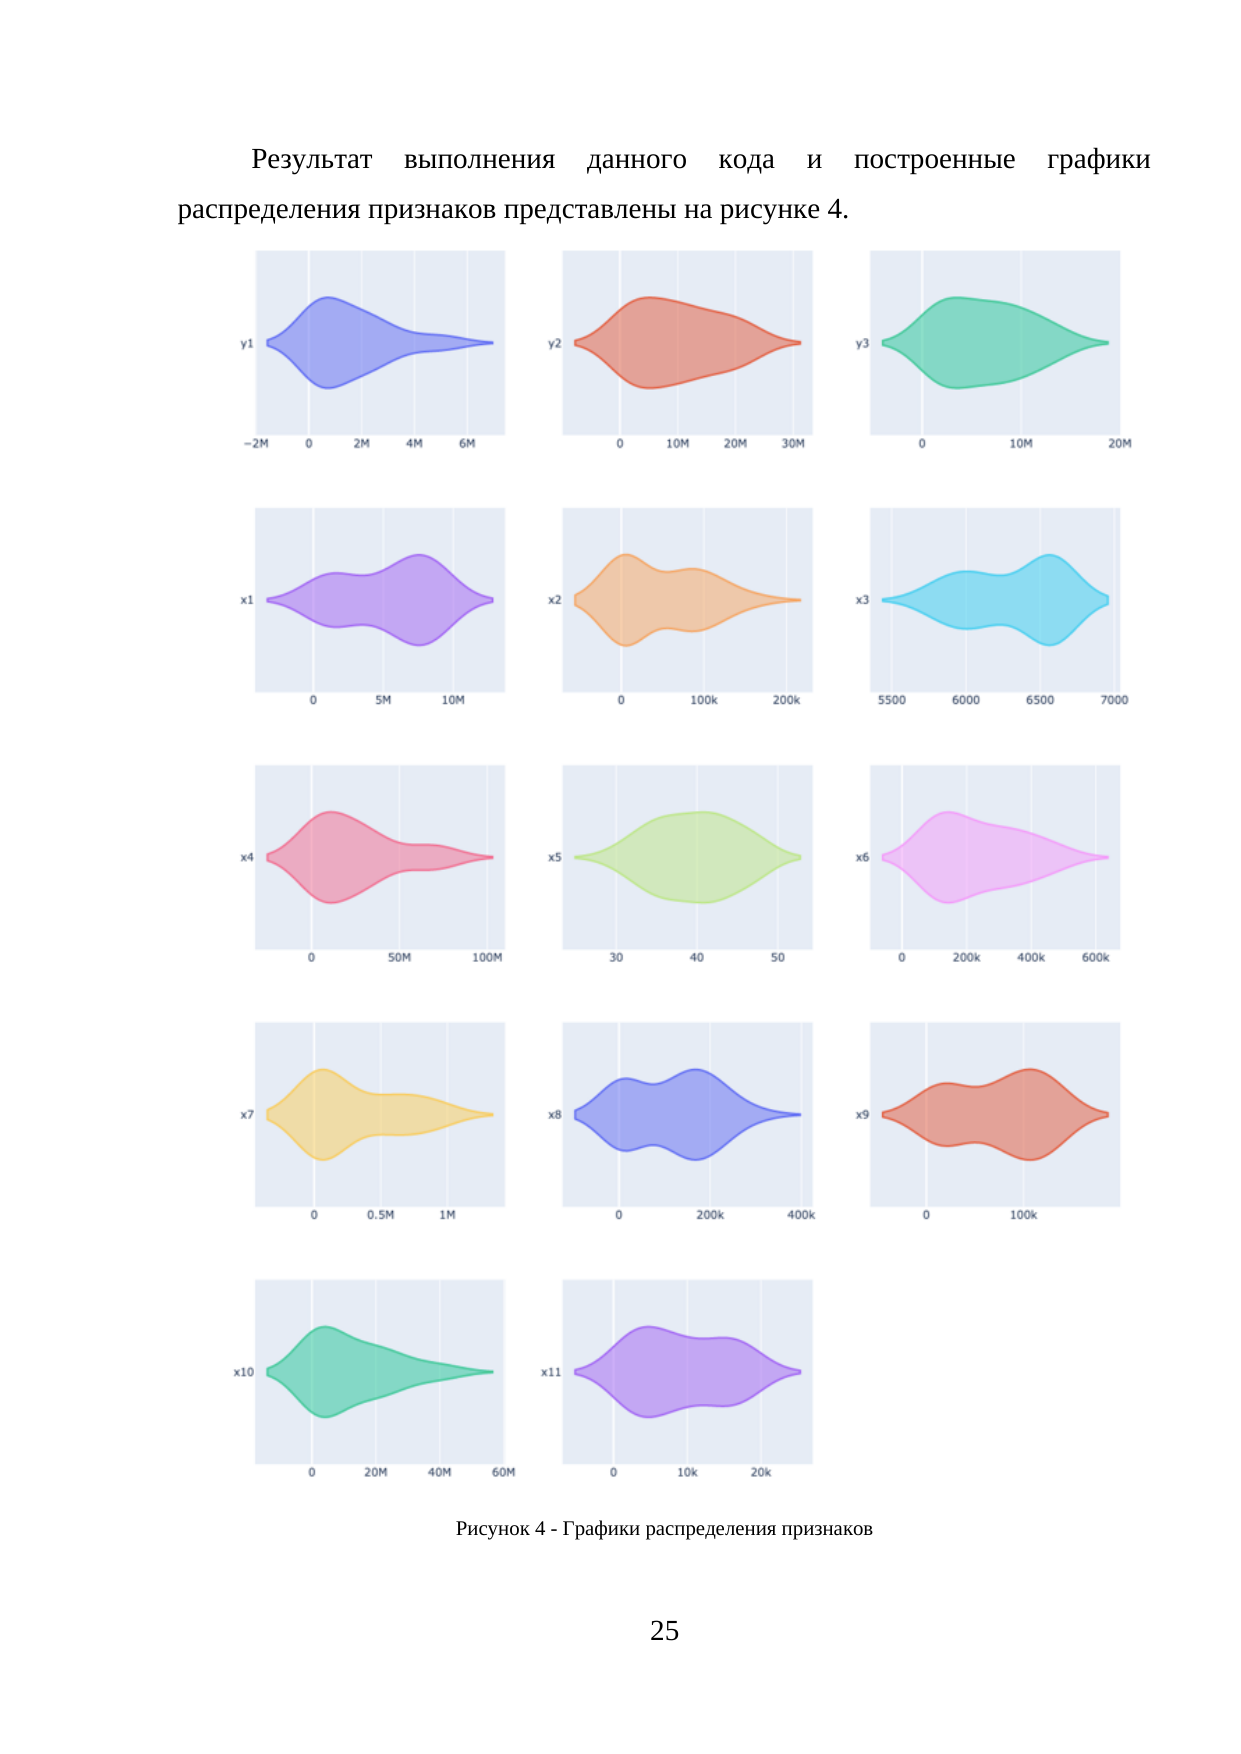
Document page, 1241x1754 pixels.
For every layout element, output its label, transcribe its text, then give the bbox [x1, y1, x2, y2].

picture [222, 241, 1137, 1499]
text Результат выполнения данного кода и построенные графики распределения признаков представлены на рисунке 4. [177, 141, 1152, 225]
text Рисунок 4 - Графики распределения признаков [177, 1516, 1152, 1540]
